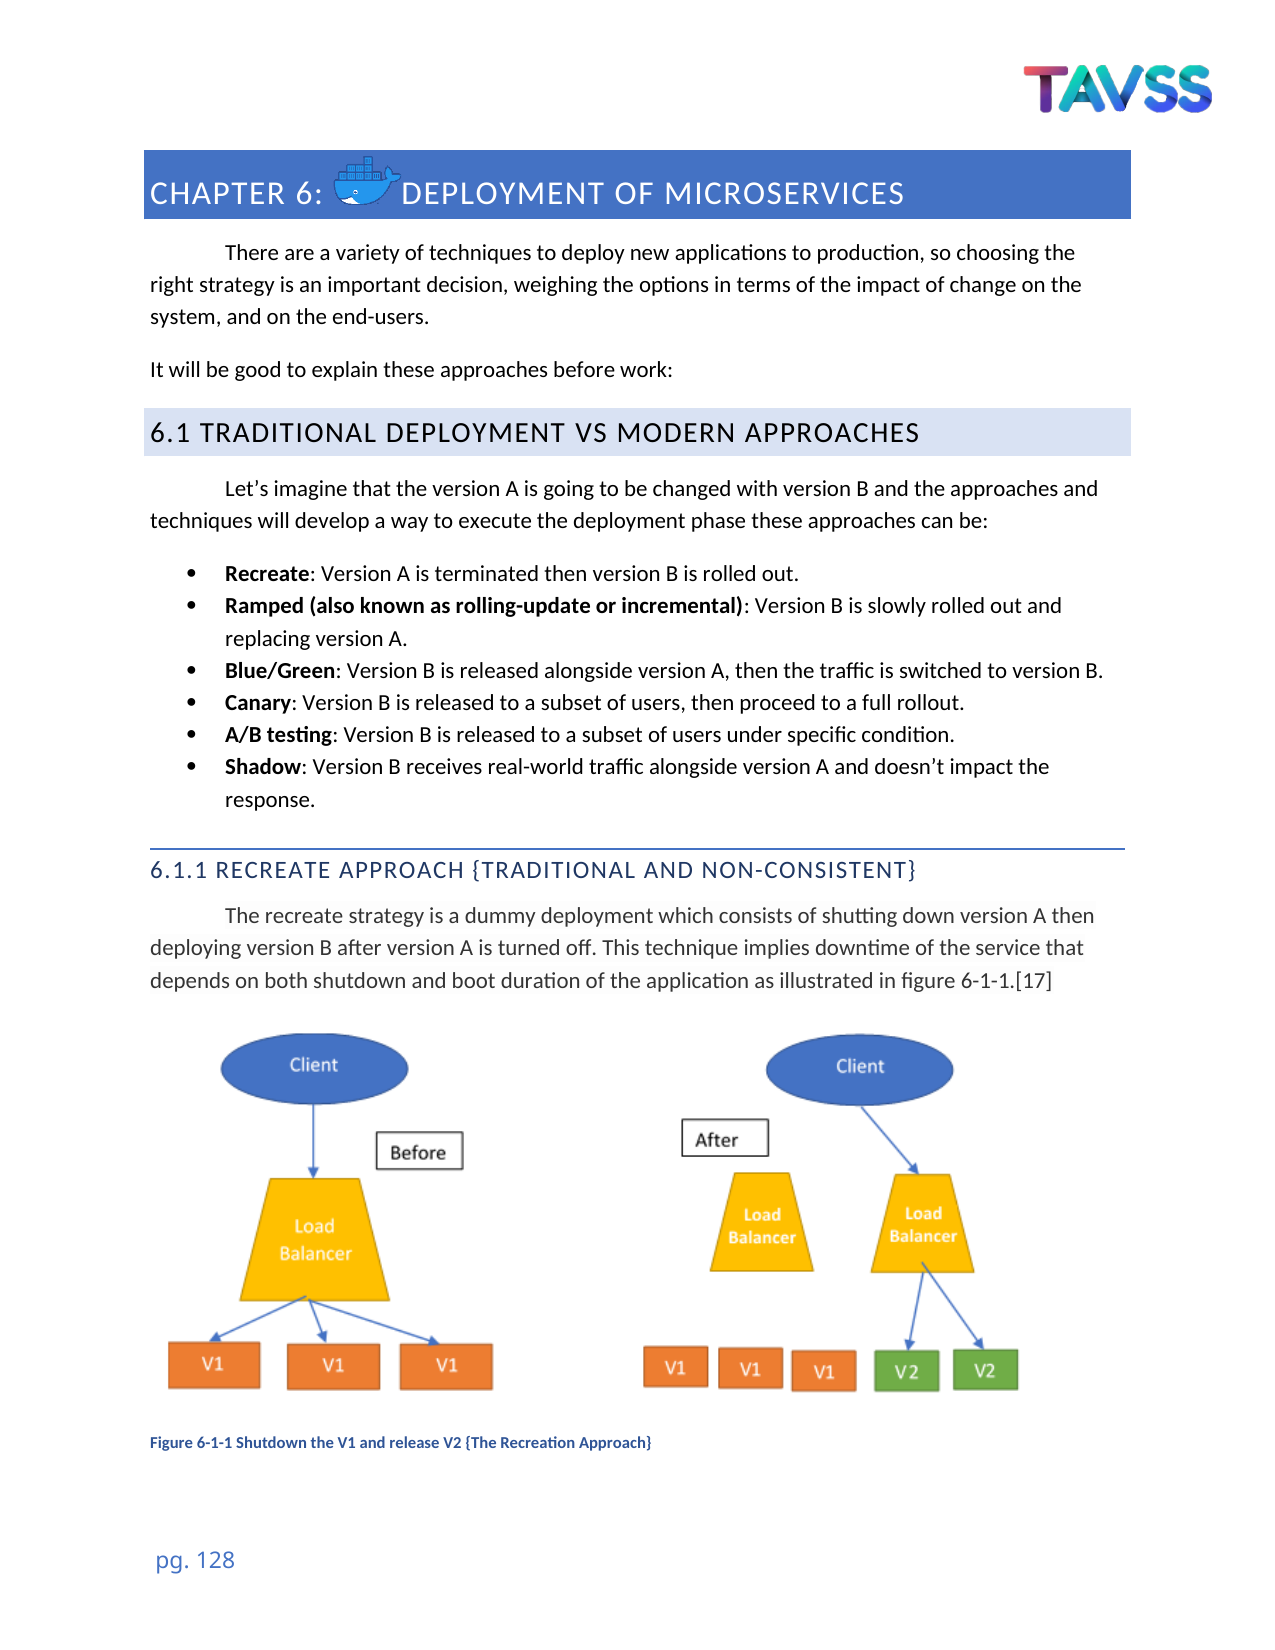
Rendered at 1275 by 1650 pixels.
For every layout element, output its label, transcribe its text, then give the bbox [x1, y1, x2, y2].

list Shadow: Version B receives real-world traffic alongside version A and doesn’t impact the response. [187, 752, 1125, 813]
text Figure 6-1-1 Shutdown the V1 and release V2 {The Recreation Approach} [150, 1432, 1125, 1453]
text It will be good to explain these approaches before work: [150, 355, 1125, 383]
text There are a variety of techniques to deploy new applications to production, so choosing the right strategy is an important decision, weighing the options in terms of the impact of change on the system, and on the end-users. [150, 238, 1125, 330]
picture [333, 156, 402, 205]
list Recreate: Version A is terminated then version B is rolled out. [187, 559, 1125, 587]
subtitle CHAPTER 6: Deployment of Microservices [150, 156, 1125, 213]
list A/B testing: Version B is released to a subset of users under specific condition. [187, 720, 1125, 748]
subtitle 6.1.1 Recreate Approach {Traditional and NON-CONSISTENT} [150, 850, 1125, 884]
picture [1002, 41, 1236, 135]
text The recreate strategy is a dummy deployment which consists of shutting down version A then deploying version B after version A is turned off. This technique implies downtime of the service that depends on both shutdown and boot duration of the application as illustrated in figure 6-1-1.[17] [150, 901, 1125, 994]
picture [150, 1018, 1031, 1408]
list Blue/Green: Version B is released alongside version A, then the traffic is switched to version B. [187, 656, 1125, 684]
list Ramped (also known as rolling-update or incremental): Version B is slowly rolled out and replacing version A. [187, 592, 1125, 652]
text Let’s imagine that the version A is going to be changed with version B and the approaches and techniques will develop a way to execute the deployment phase these approaches can be: [150, 474, 1125, 534]
subtitle 6.1 Traditional Deployment vs Modern Approaches [150, 415, 1125, 450]
list Canary: Version B is released to a subset of users, then proceed to a full rollout. [187, 688, 1125, 716]
